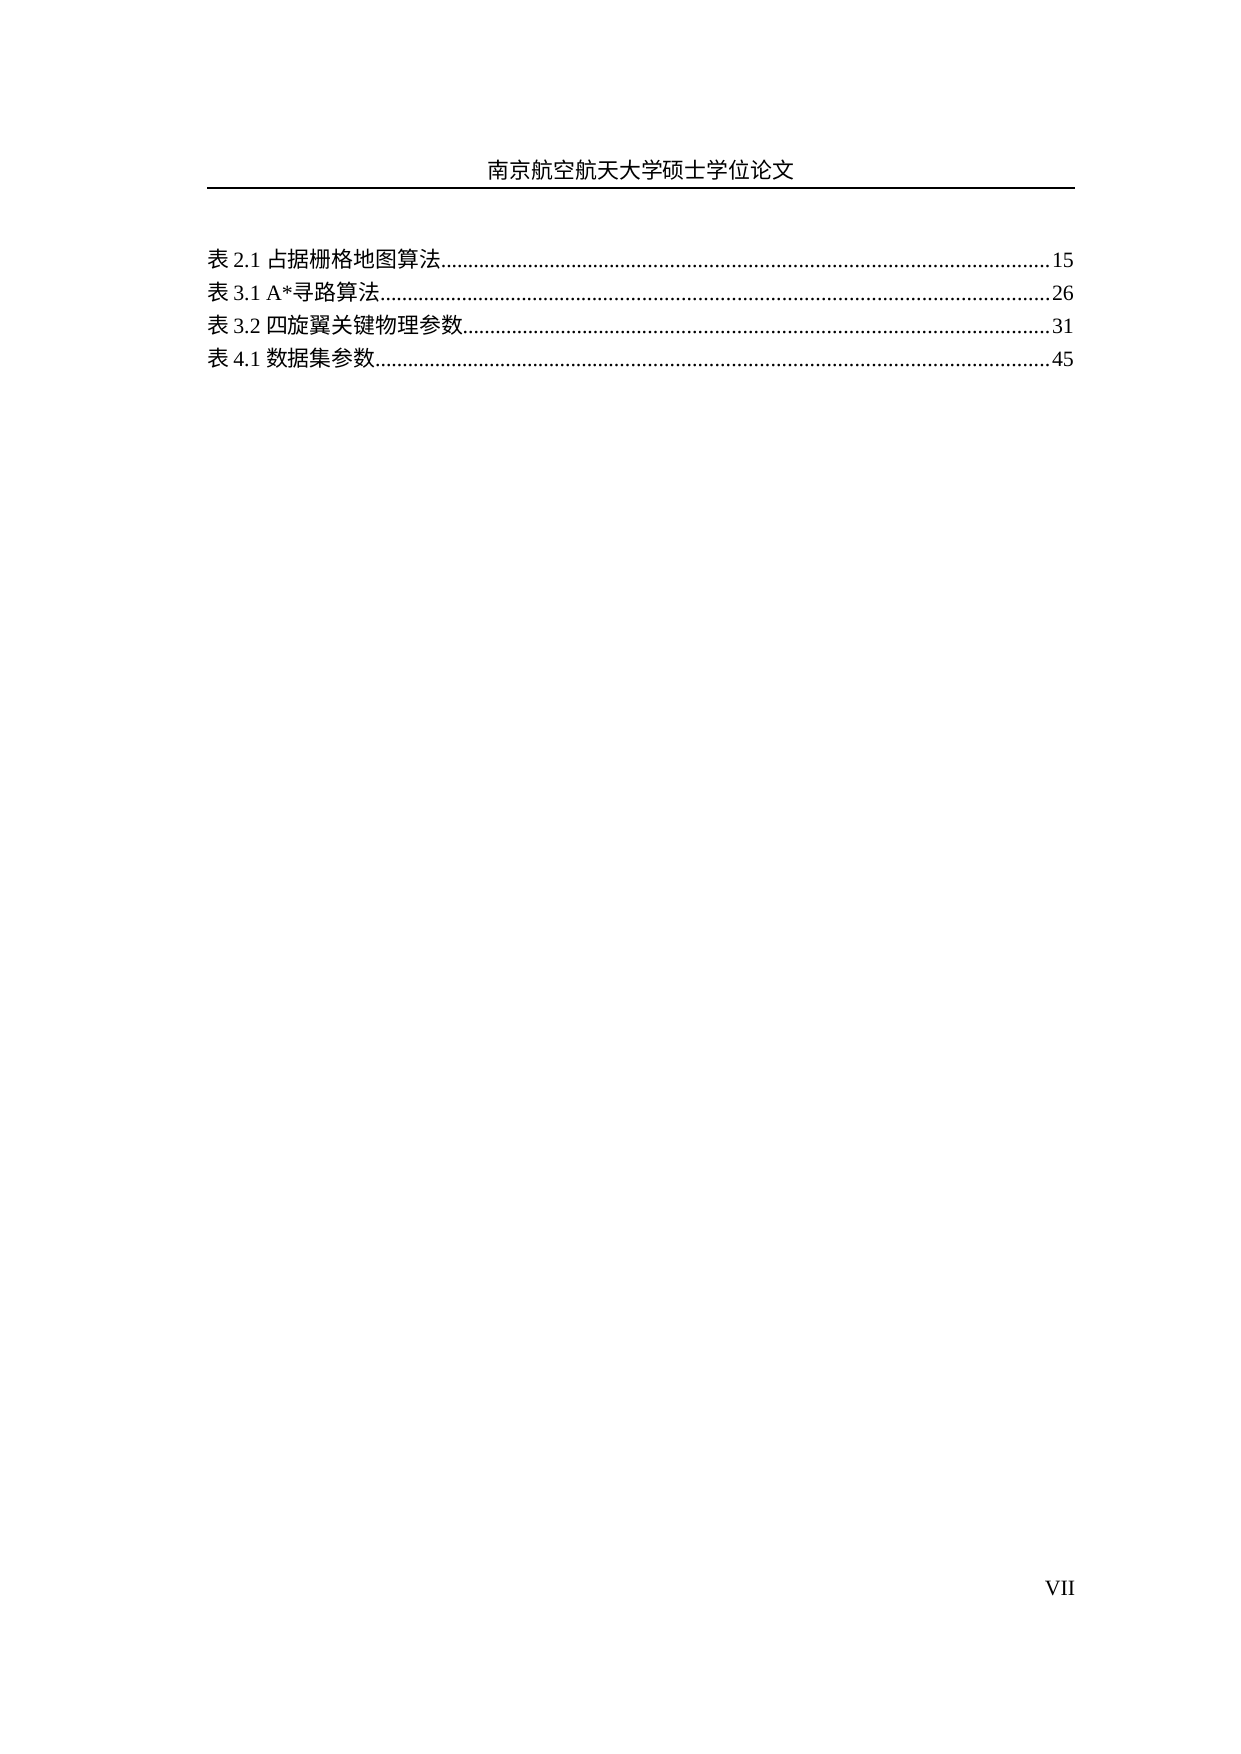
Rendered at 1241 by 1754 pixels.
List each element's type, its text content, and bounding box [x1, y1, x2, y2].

text 表3.2 四旋翼关键物理参数 31 [207, 308, 1075, 341]
text 表3.1 A*寻路算法 26 [207, 275, 1075, 308]
text 表2.1 占据栅格地图算法 15 [207, 242, 1075, 275]
text 表4.1 数据集参数 45 [207, 341, 1075, 374]
